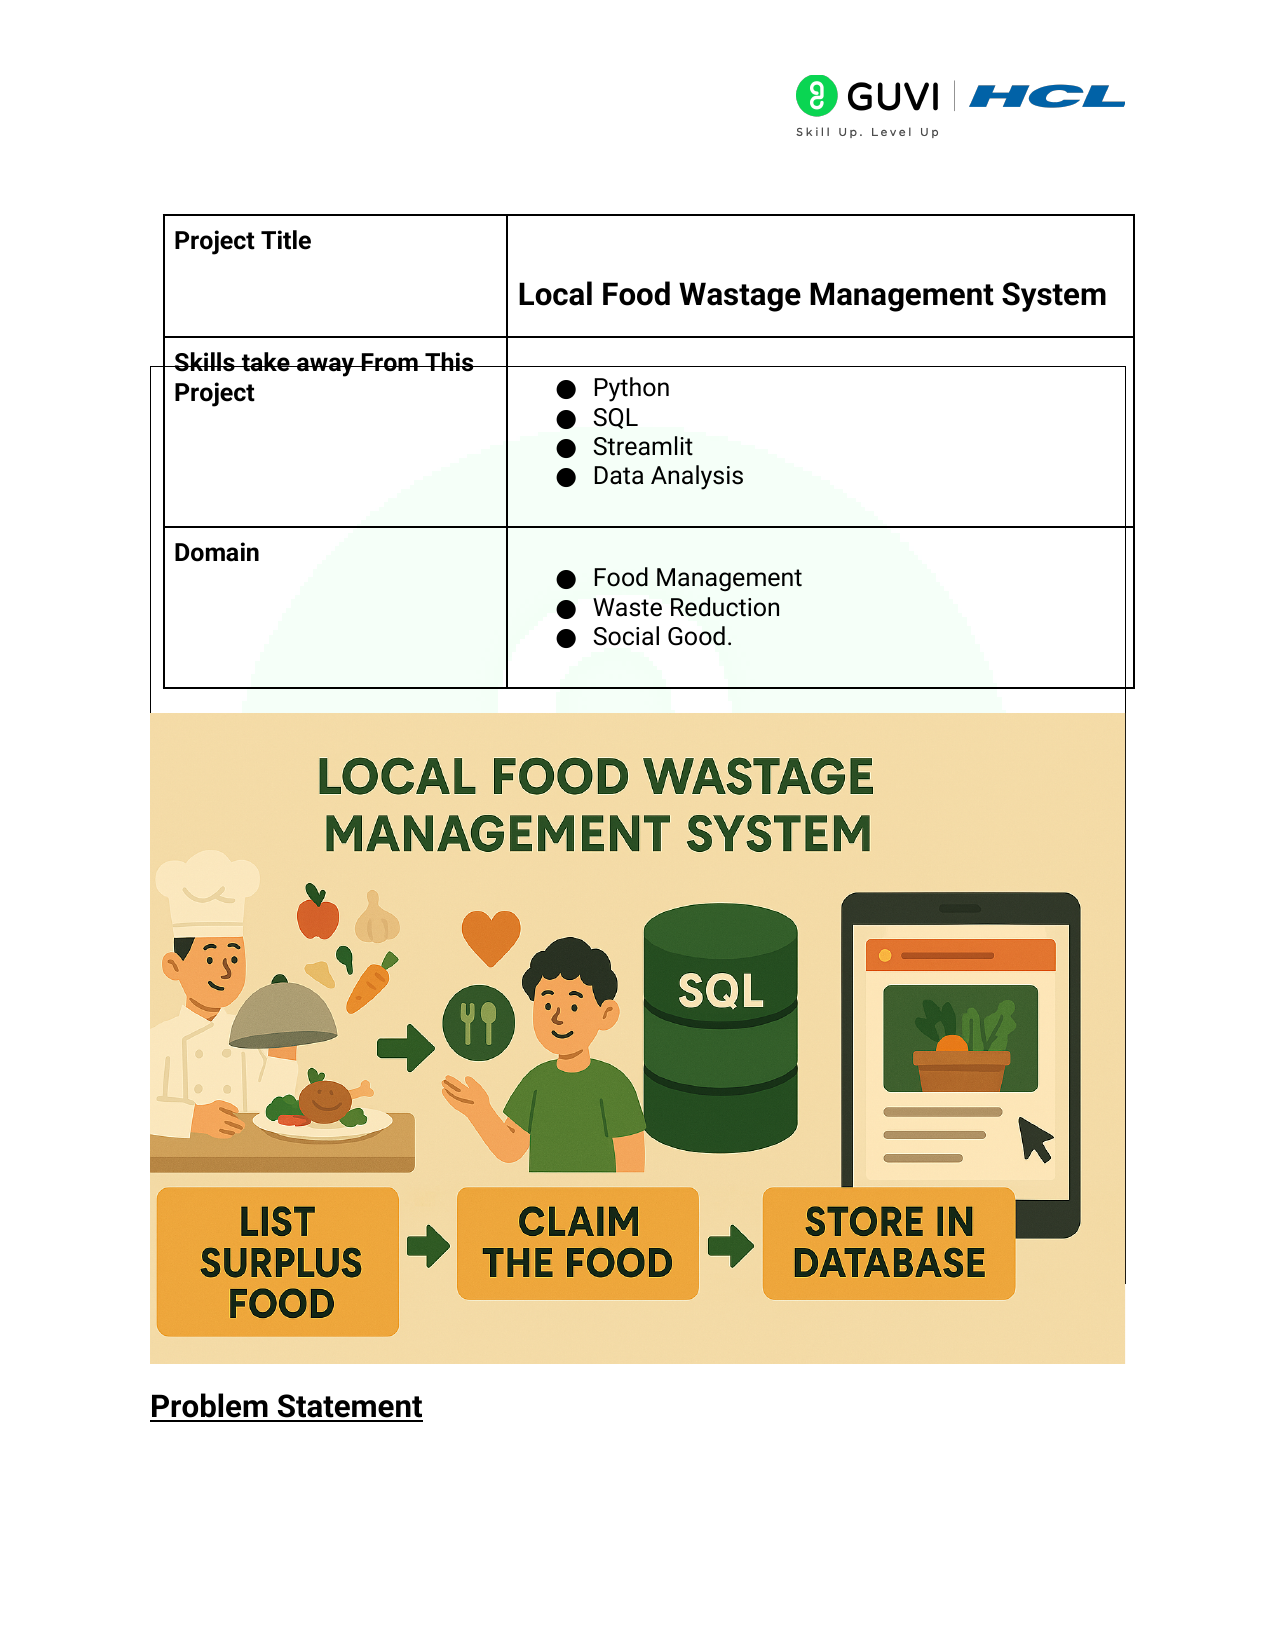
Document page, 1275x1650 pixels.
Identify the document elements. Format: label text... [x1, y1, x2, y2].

table_cell Python SQL Streamlit Data Analysis [508, 338, 1133, 526]
table_header Project Title [165, 216, 506, 336]
picture [150, 713, 1125, 1364]
table_cell Food Management Waste Reduction Social Good. [508, 528, 1133, 687]
table_cell Skills take away From This Project [165, 338, 506, 526]
picture [796, 75, 1125, 144]
table_header Local Food Wastage Management System [508, 216, 1133, 336]
text Problem Statement [150, 1389, 1125, 1426]
table_cell Domain [165, 528, 506, 687]
